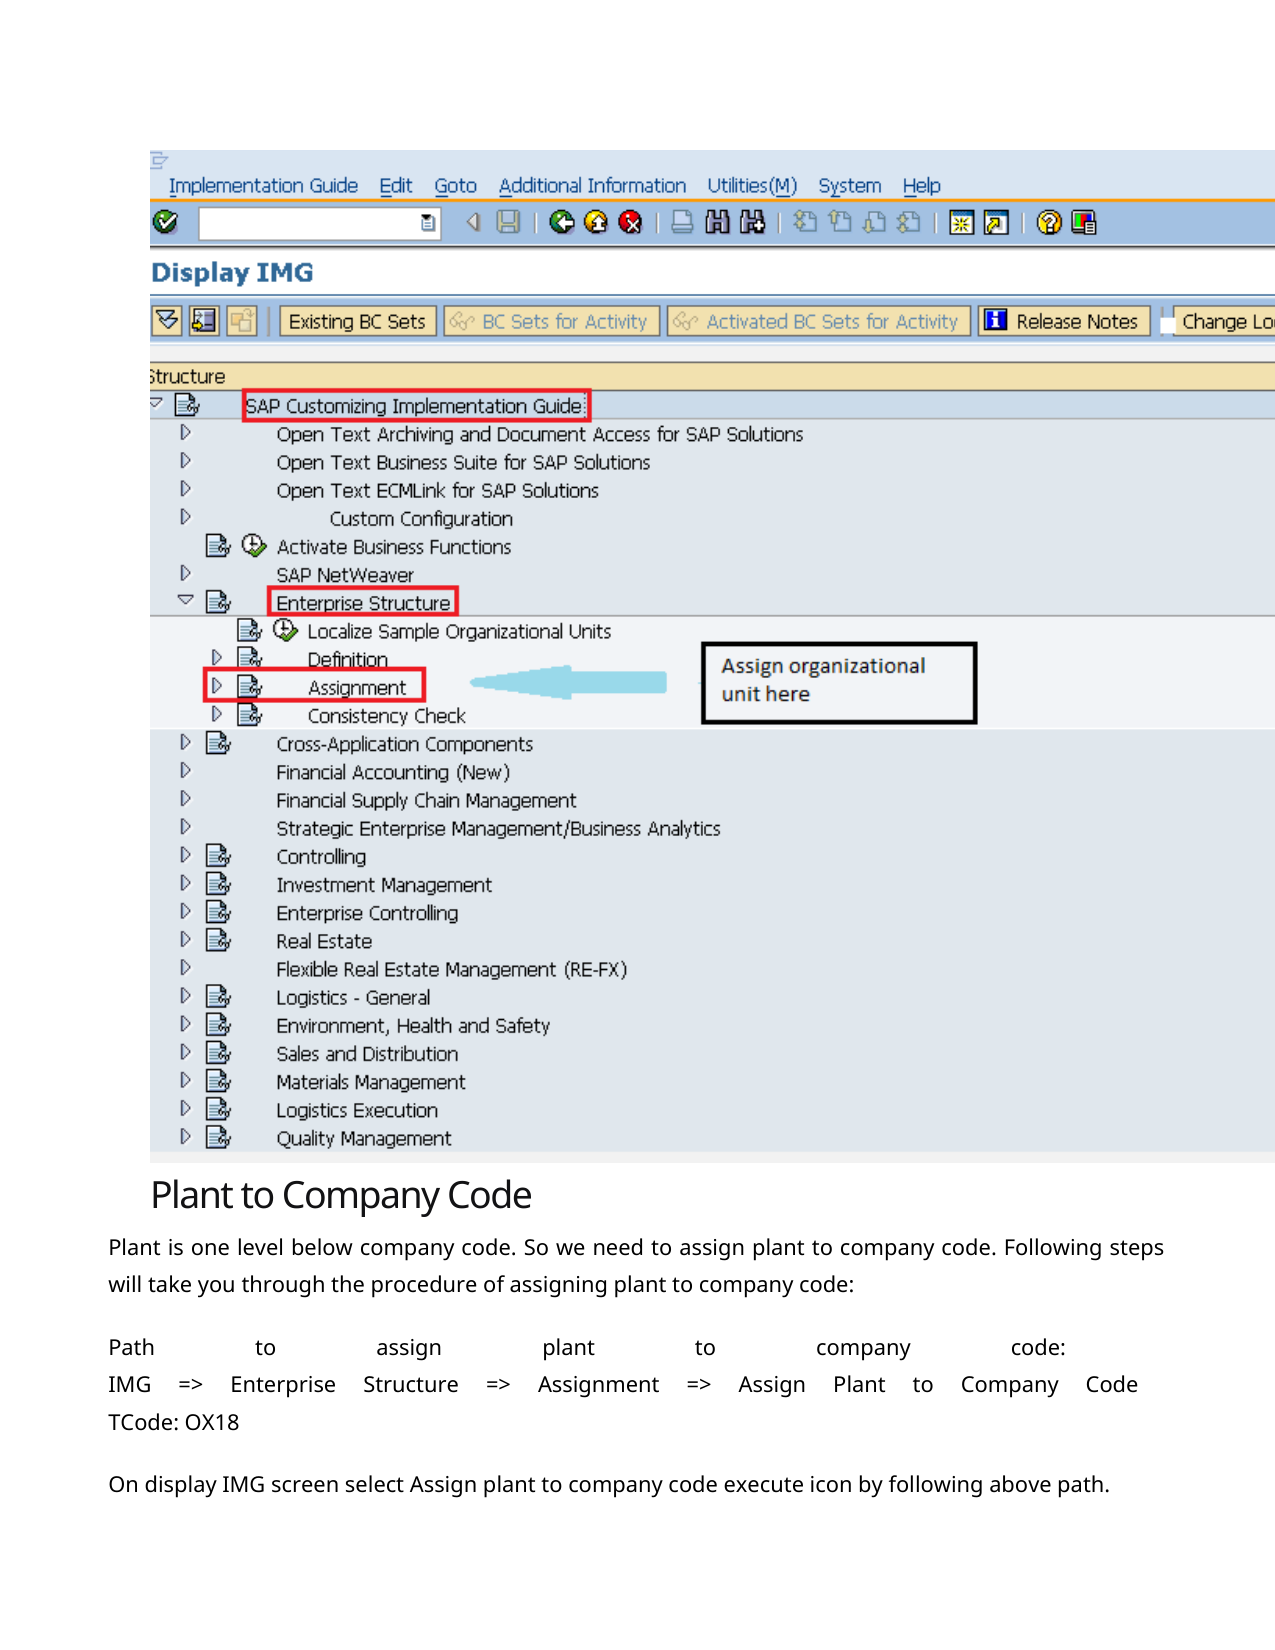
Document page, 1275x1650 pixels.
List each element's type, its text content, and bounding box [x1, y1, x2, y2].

text Plant to Company Code [150, 1168, 1167, 1219]
picture [150, 150, 1275, 1163]
text Path to assign plant to company code: IMG => Enterprise Structure => Assignment => Assign Plant to Company Code TCode: OX18 [108, 1324, 1167, 1437]
text Plant is one level below company code. So we need to assign plant to company code. Following steps will take you through the procedure of assigning plant to company code: [108, 1224, 1167, 1299]
text On display IMG screen select Assign plant to company code execute icon by following above path. [108, 1462, 1167, 1499]
